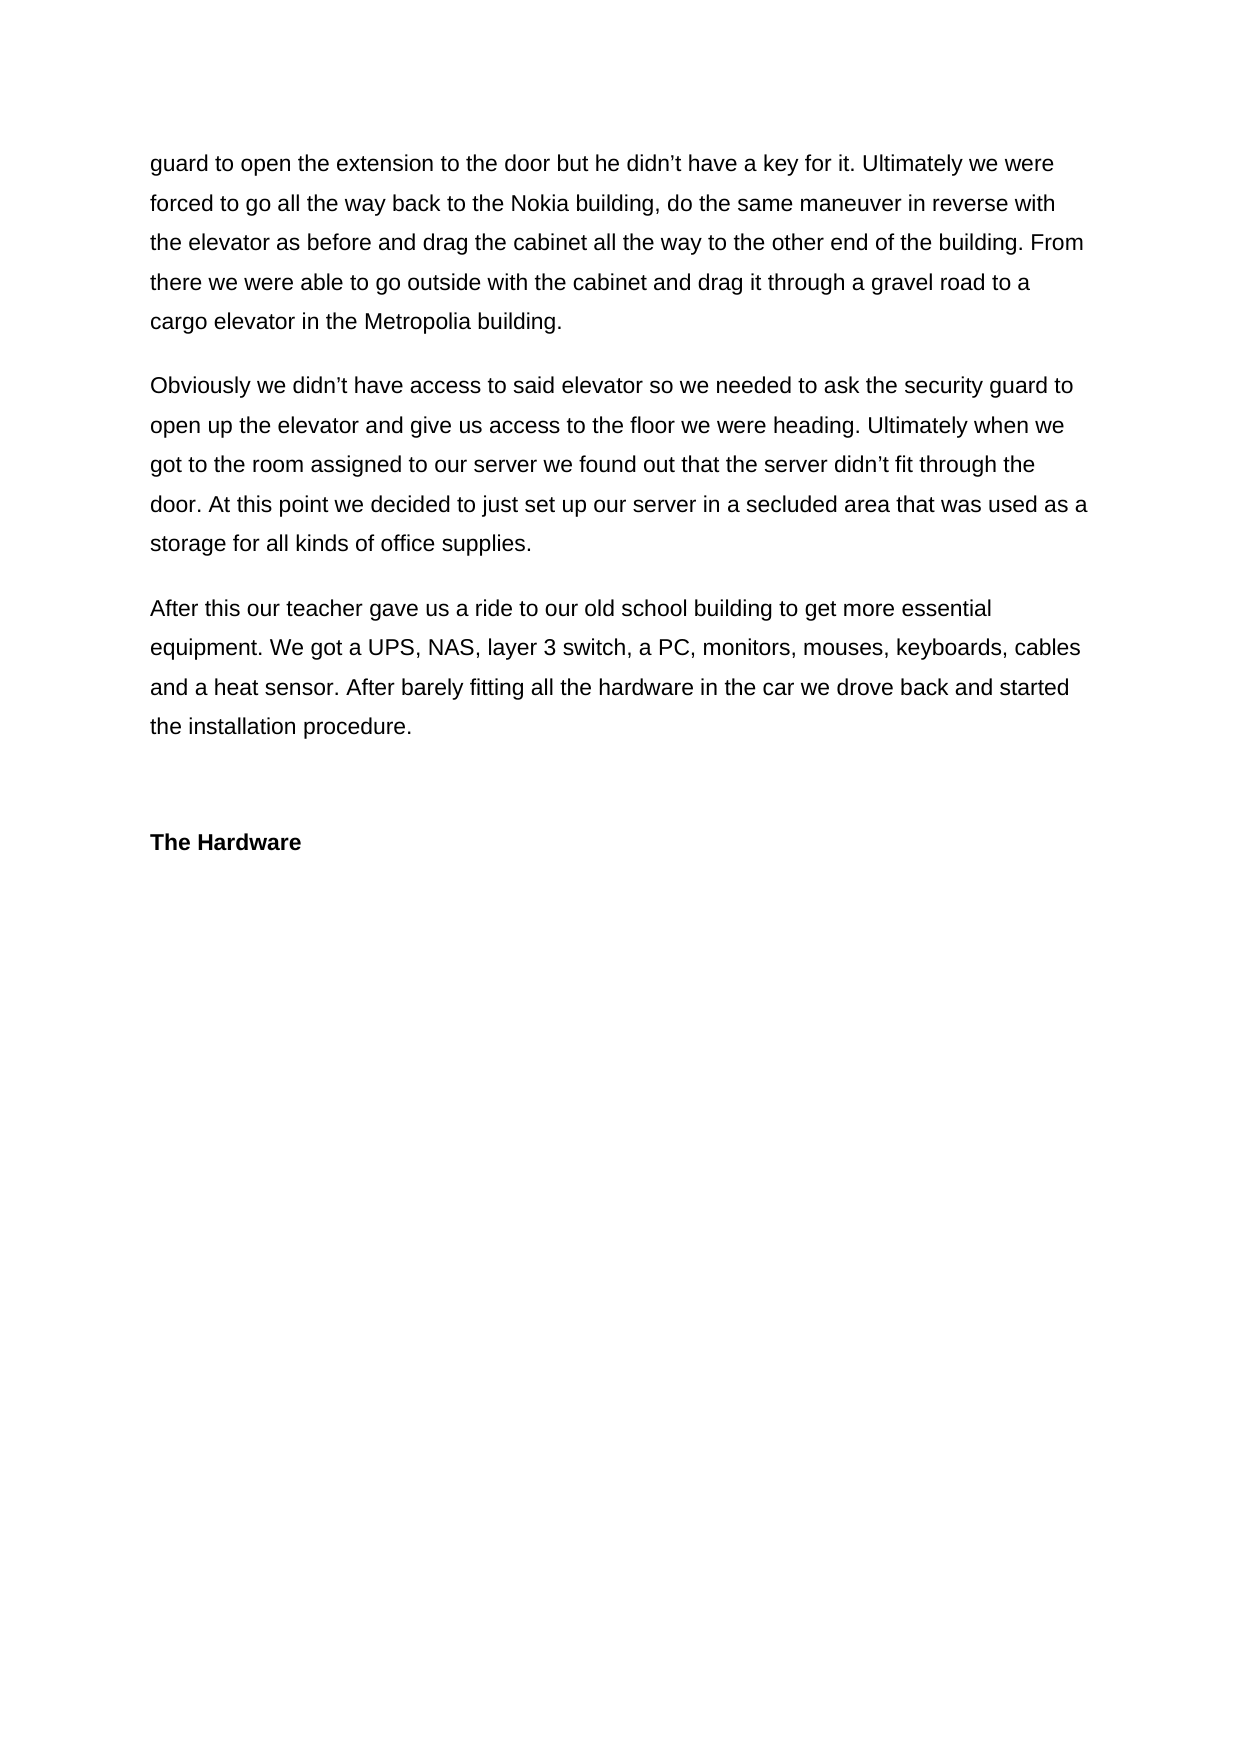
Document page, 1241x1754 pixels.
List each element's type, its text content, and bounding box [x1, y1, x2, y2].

text The Hardware [150, 829, 1090, 855]
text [150, 150, 1090, 334]
text After this our teacher gave us a ride to our old school building to get more essential equipment. We got a UPS, NAS, layer 3 switch, a PC, monitors, mouses, keyboards, cables and a heat sensor. After barely fitting all the hardware in the car we drove back and started the installation procedure. [150, 595, 1090, 739]
text Obviously we didn’t have access to said elevator so we needed to ask the security guard to open up the elevator and give us access to the floor we were heading. Ultimately when we got to the room assigned to our server we found out that the server didn’t fit through the door. At this point we decided to just set up our server in a secluded area that was used as a storage for all kinds of office supplies. [150, 372, 1090, 557]
